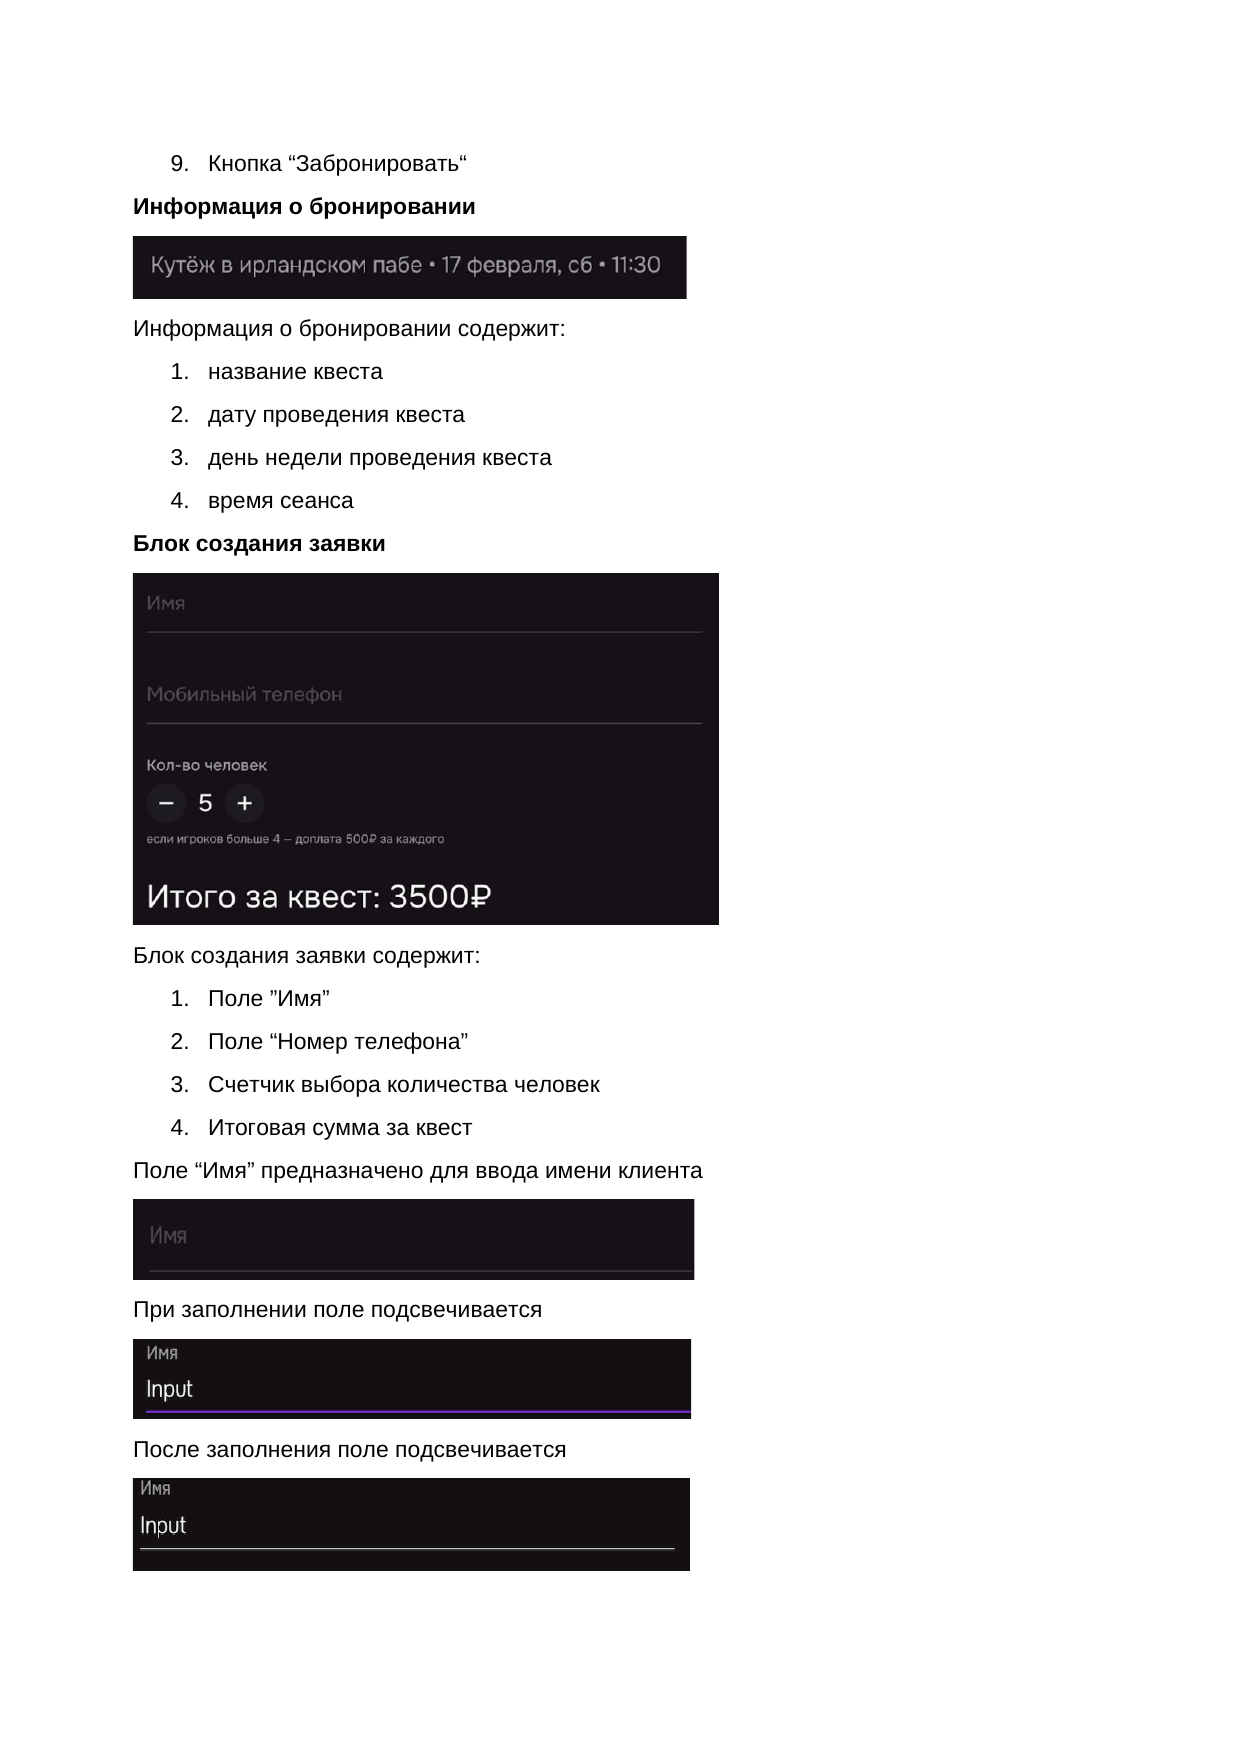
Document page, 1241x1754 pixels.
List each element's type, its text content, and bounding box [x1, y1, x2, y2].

list Итоговая сумма за квест [170, 1114, 1090, 1140]
list Поле ”Имя” [170, 985, 1090, 1011]
picture [132, 1339, 692, 1419]
picture [132, 1199, 695, 1280]
picture [132, 1478, 690, 1571]
list время сеанса [170, 487, 1090, 513]
picture [132, 236, 687, 299]
list день недели проведения квеста [170, 444, 1090, 470]
list Кнопка “Забронировать“ [170, 150, 1090, 176]
text Блок создания заявки содержит: [133, 942, 1090, 968]
list Счетчик выбора количества человек [170, 1071, 1090, 1097]
list название квеста [170, 358, 1090, 384]
picture [132, 573, 719, 925]
list дату проведения квеста [170, 401, 1090, 427]
subtitle Блок создания заявки [133, 530, 1090, 556]
list Поле “Номер телефона” [170, 1028, 1090, 1054]
text Поле “Имя” предназначено для ввода имени клиента [133, 1157, 1090, 1183]
text Информация о бронировании содержит: [133, 315, 1090, 341]
subtitle Информация о бронировании [133, 193, 1090, 219]
text При заполнении поле подсвечивается [133, 1296, 1090, 1322]
text После заполнения поле подсвечивается [133, 1436, 1090, 1462]
